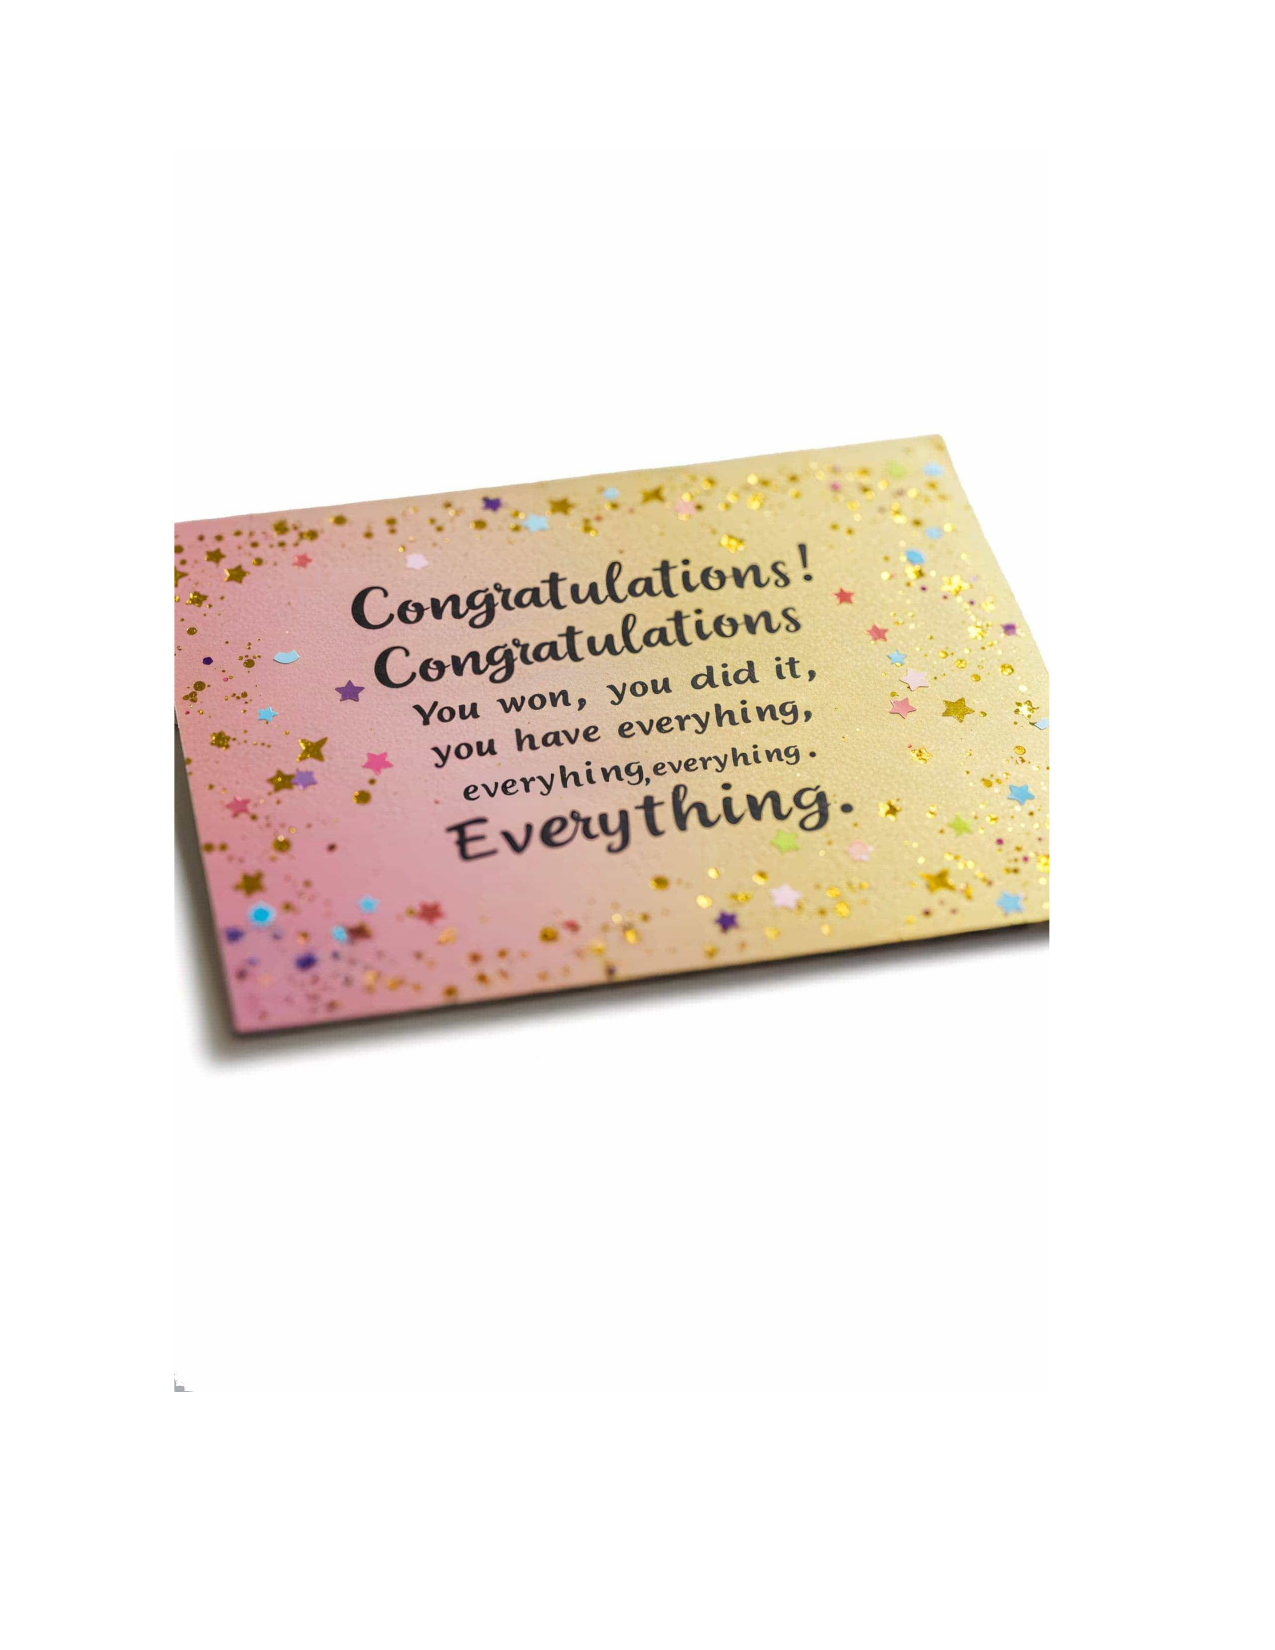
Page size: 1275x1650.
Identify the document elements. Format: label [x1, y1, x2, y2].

picture [174, 150, 1050, 1392]
